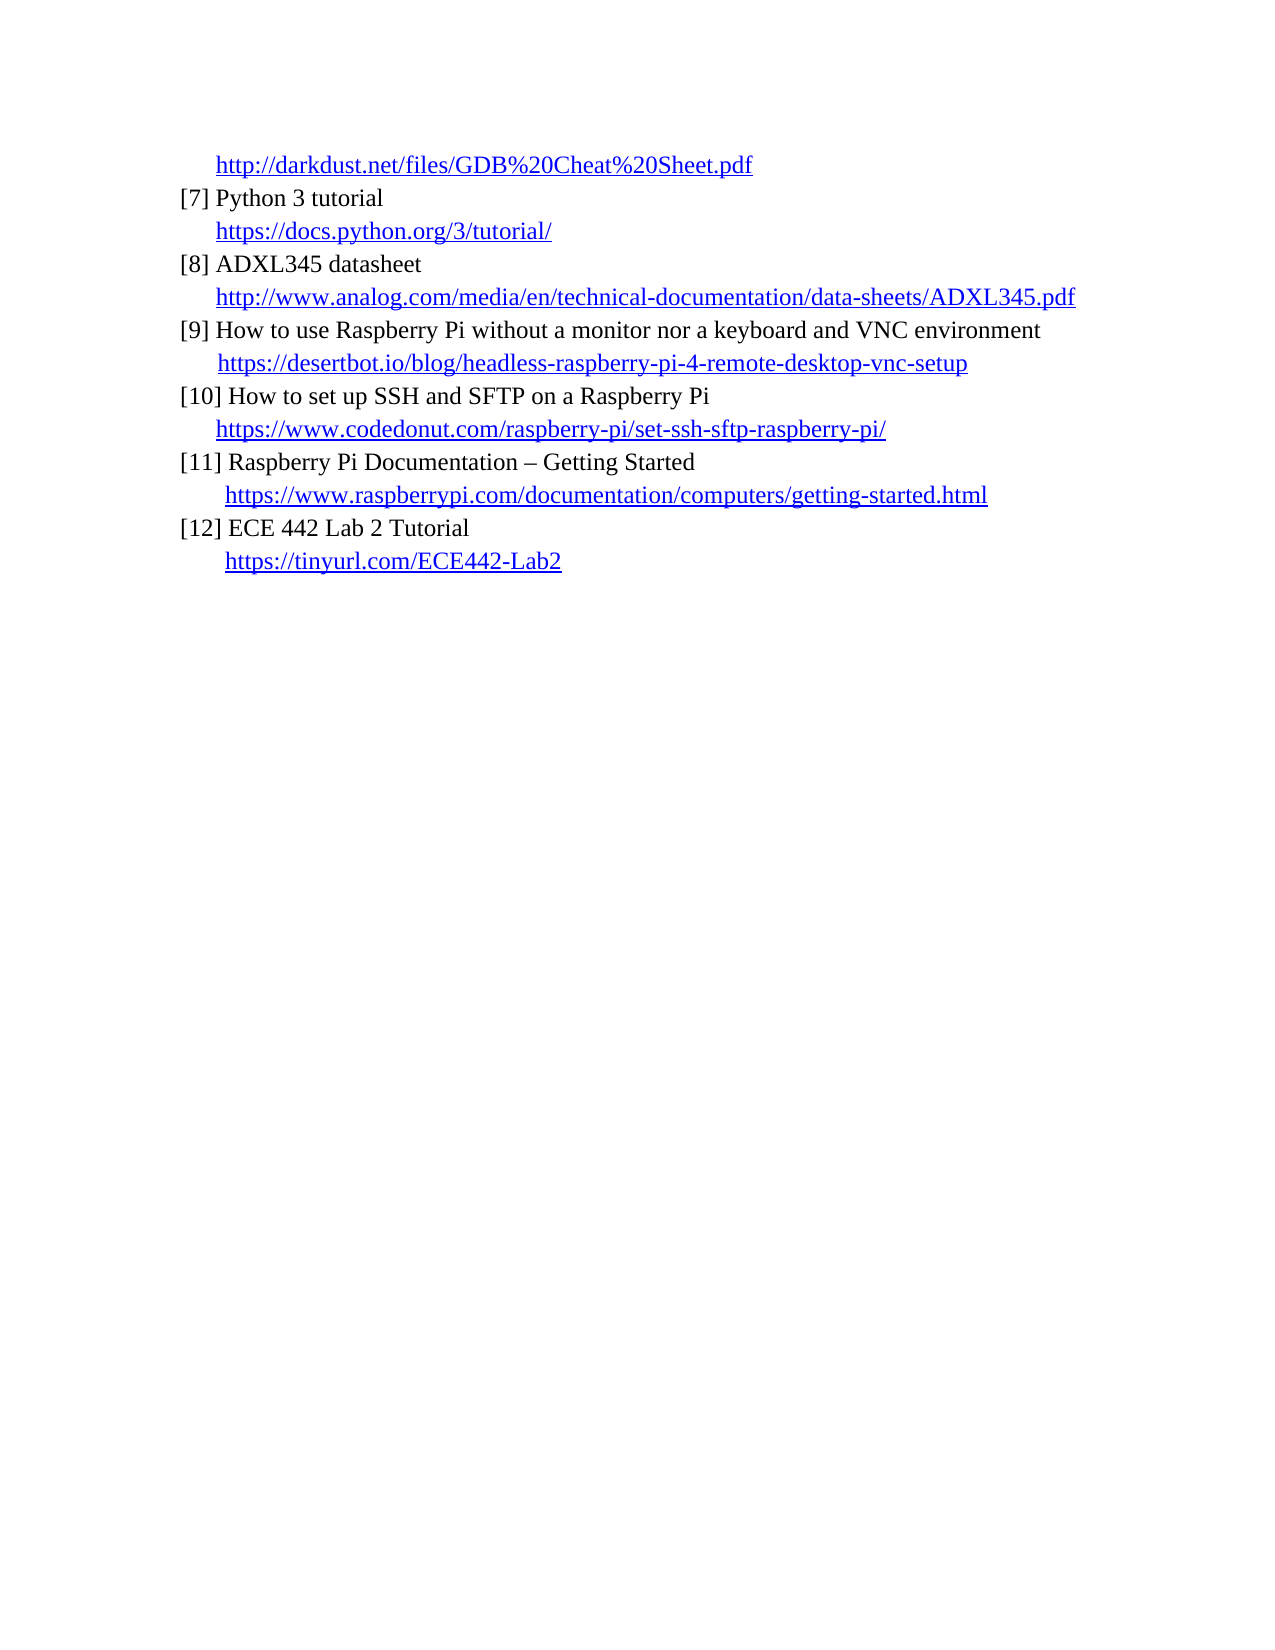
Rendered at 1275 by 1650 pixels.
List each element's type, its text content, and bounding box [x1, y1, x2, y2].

text [11] Raspberry Pi Documentation – Getting Started [180, 447, 1125, 476]
text [7] Python 3 tutorial [180, 183, 1125, 212]
text https://tinyurl.com/ECE442-Lab2 [180, 546, 1125, 575]
text https://docs.python.org/3/tutorial/ [180, 216, 1125, 245]
text http://darkdust.net/files/GDB%20Cheat%20Sheet.pdf [180, 150, 1125, 179]
text https://www.raspberrypi.com/documentation/computers/getting-started.html [180, 480, 1125, 509]
text [12] ECE 442 Lab 2 Tutorial [180, 513, 1125, 542]
text [9] How to use Raspberry Pi without a monitor nor a keyboard and VNC environment [180, 315, 1125, 344]
text https://desertbot.io/blog/headless-raspberry-pi-4-remote-desktop-vnc-setup [180, 348, 1125, 377]
text https://www.codedonut.com/raspberry-pi/set-ssh-sftp-raspberry-pi/ [180, 414, 1125, 443]
text http://www.analog.com/media/en/technical-documentation/data-sheets/ADXL345.pdf [180, 282, 1125, 311]
text [10] How to set up SSH and SFTP on a Raspberry Pi [180, 381, 1125, 410]
text [8] ADXL345 datasheet [180, 249, 1125, 278]
